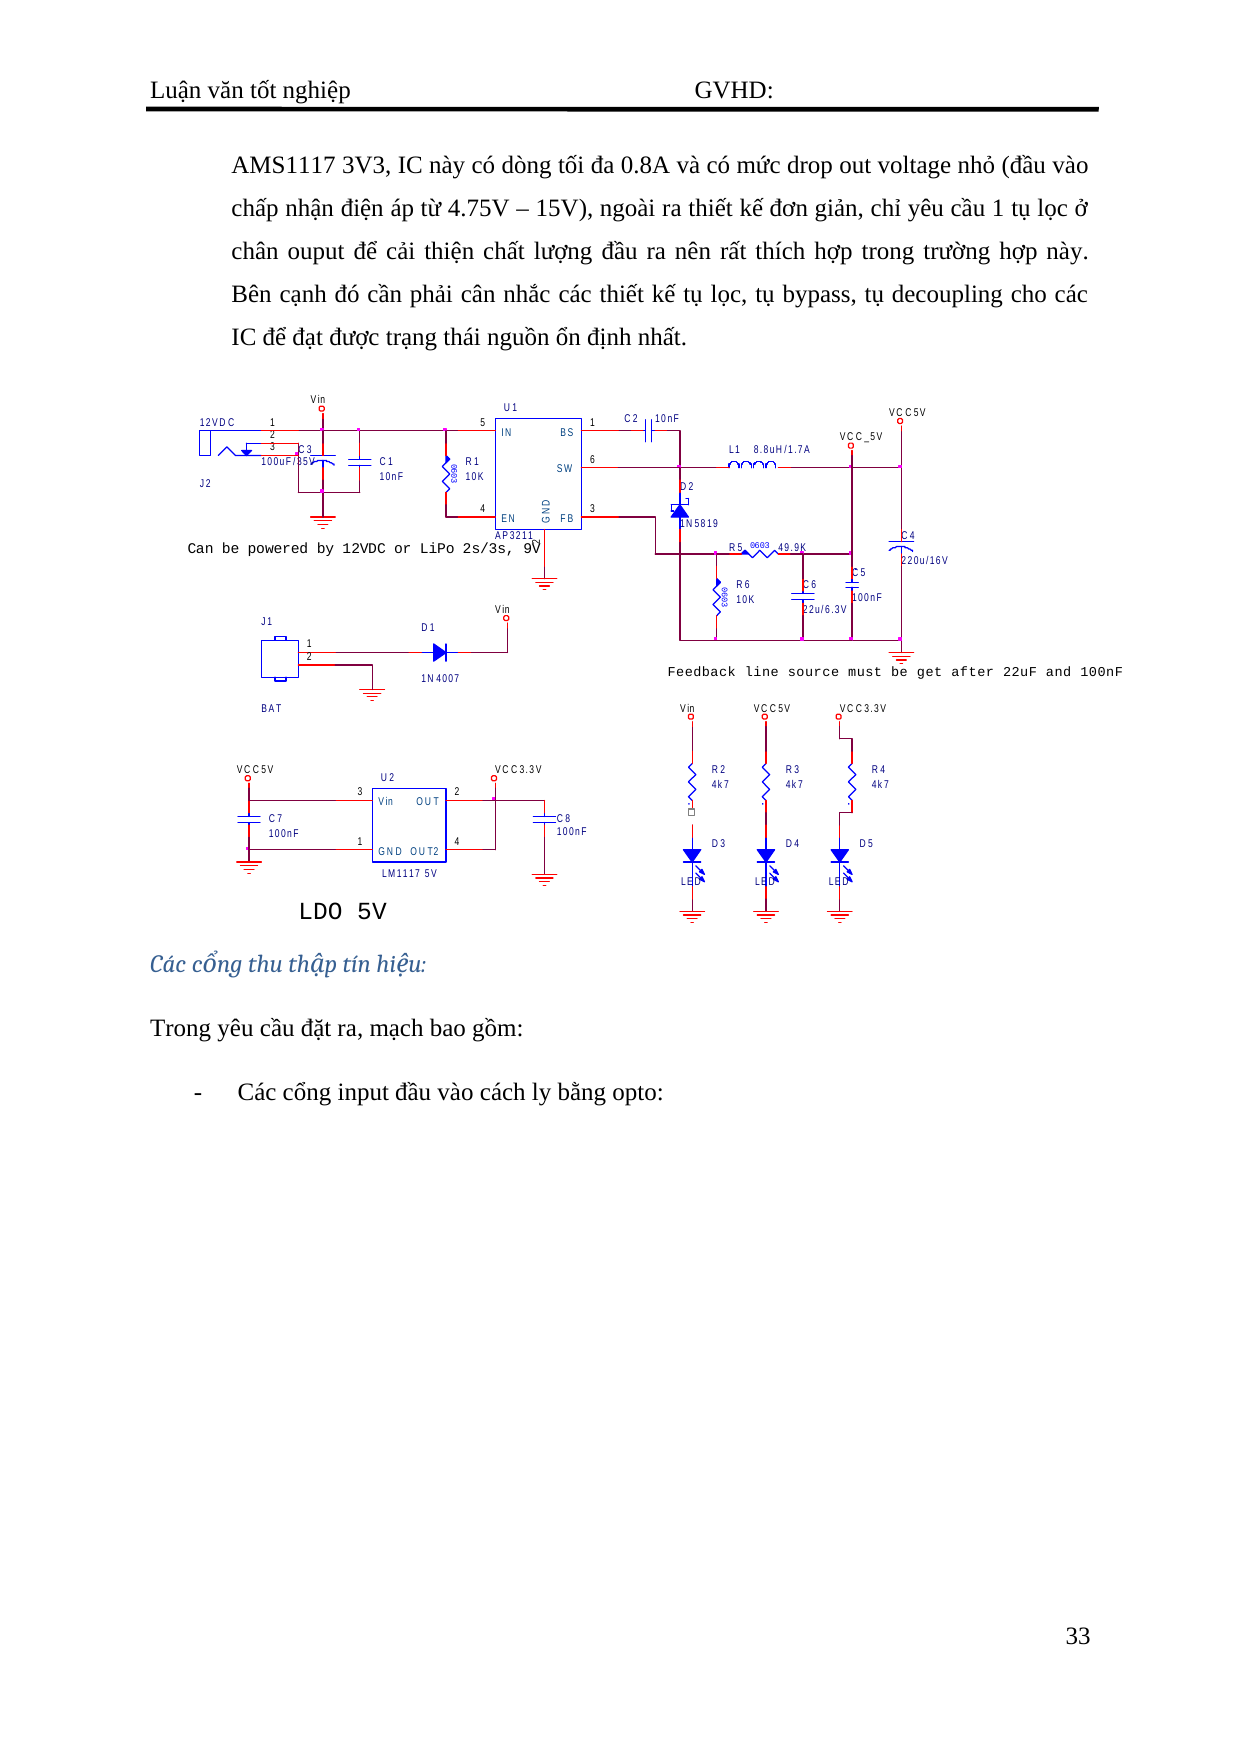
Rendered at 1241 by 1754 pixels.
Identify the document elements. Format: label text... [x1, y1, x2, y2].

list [194, 150, 1090, 351]
list Trong yêu cầu đặt ra, mạch bao gồm: [150, 1013, 1090, 1042]
list Các cổng input đầu vào cách ly bằng opto: [194, 1077, 1090, 1106]
subtitle Các cổng thu thập tín hiệu: [150, 949, 1090, 978]
